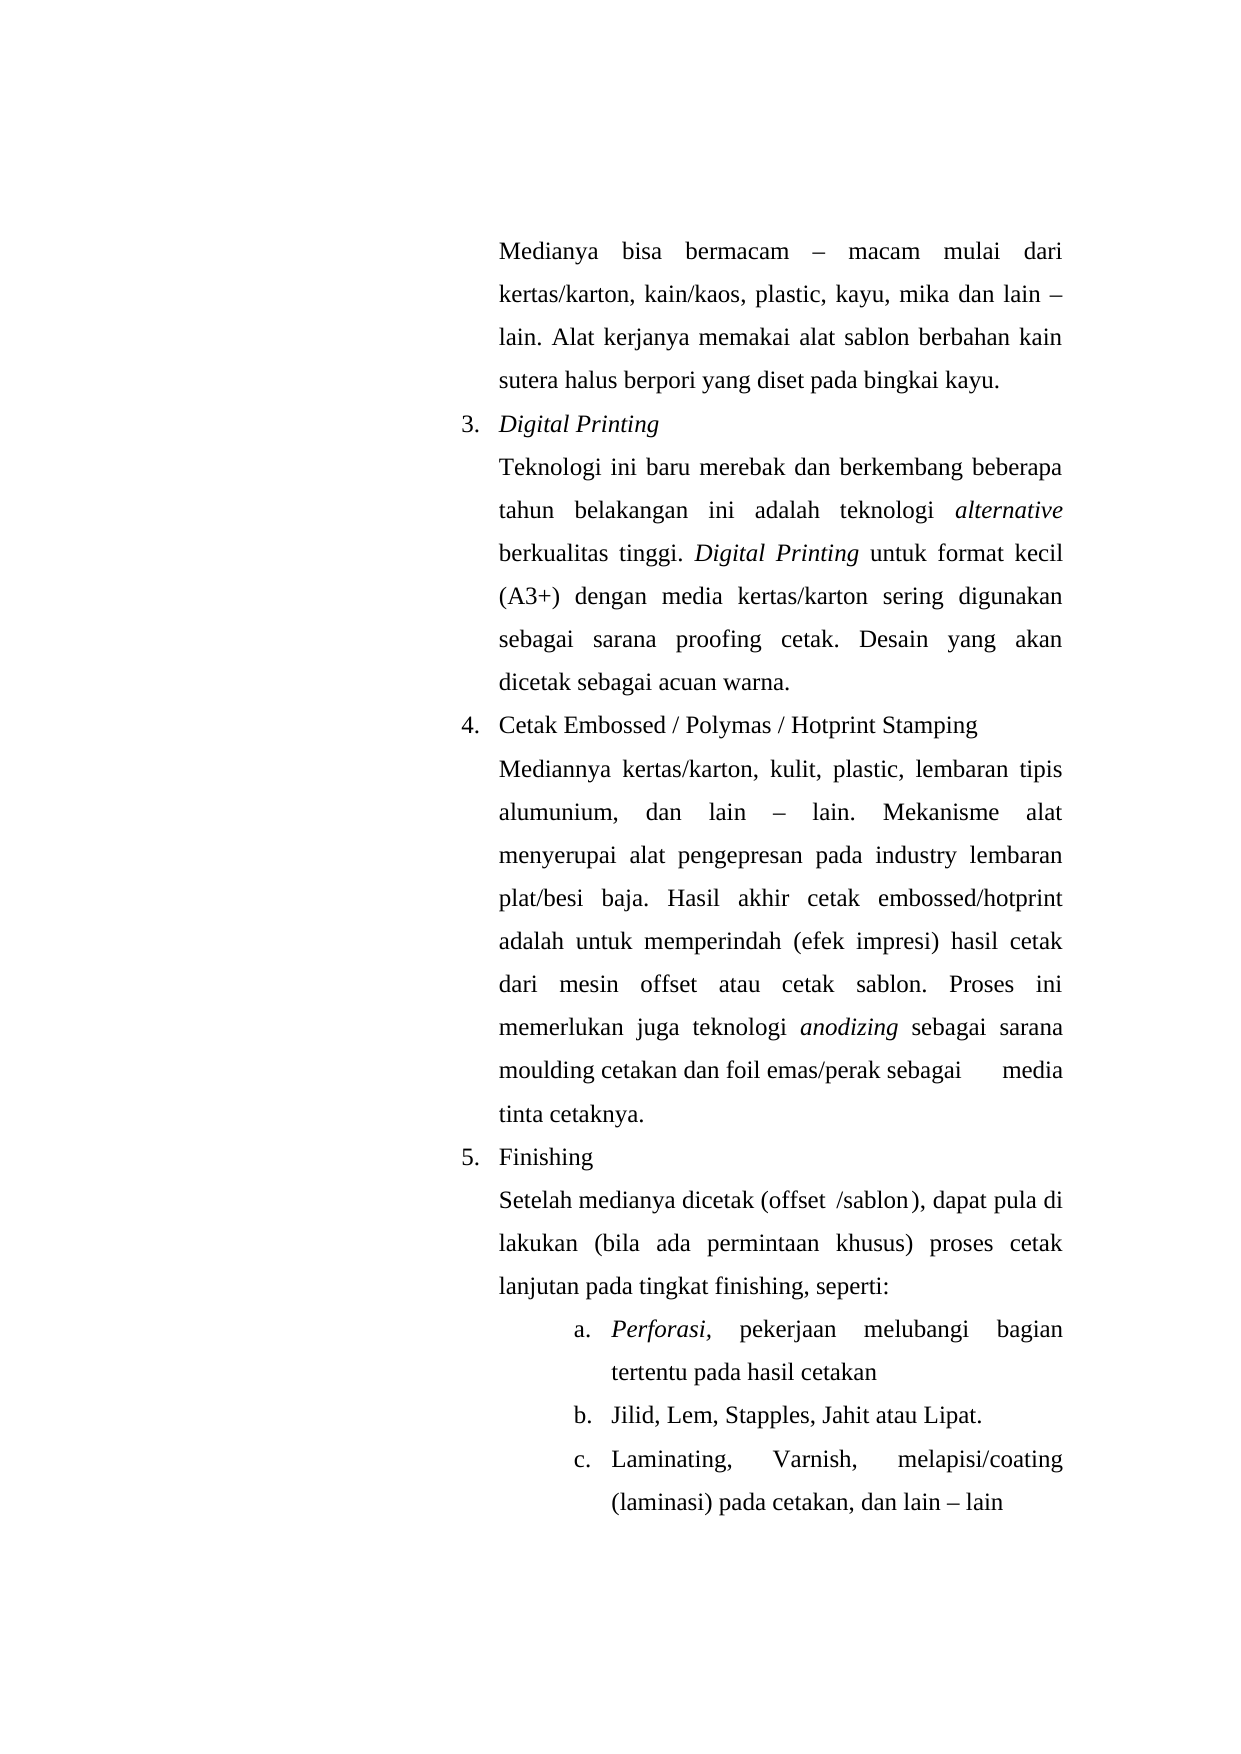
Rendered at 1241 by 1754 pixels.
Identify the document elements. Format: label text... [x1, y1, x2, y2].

list Mediannya kertas/karton, kulit, plastic, lembaran tipis alumunium, dan lain – lain. Mekanisme alat menyerupai alat pengepresan pada industry lembaran plat/besi baja. Hasil akhir cetak embossed/hotprint adalah untuk memperindah (efek impresi) hasil cetak dari mesin offset atau cetak sablon. Proses ini memerlukan juga teknologi anodizing sebagai sarana moulding cetakan dan foil emas/perak sebagai media tinta cetaknya. [499, 754, 1063, 1127]
list Medianya bisa bermacam – macam mulai dari kertas/karton, kain/kaos, plastic, kayu, mika dan lain – lain. Alat kerjanya memakai alat sablon berbahan kain sutera halus berpori yang diset pada bingkai kayu. [499, 236, 1063, 394]
list Cetak Embossed / Polymas / Hotprint Stamping [461, 711, 1063, 739]
list Setelah medianya dicetak (offset /sablon ), dapat pula di lakukan (bila ada permintaan khusus) proses cetak lanjutan pada tingkat finishing, seperti: [499, 1185, 1063, 1300]
list Teknologi ini baru merebak dan berkembang beberapa tahun belakangan ini adalah teknologi alternative berkualitas tinggi. Digital Printing untuk format kecil (A3+) dengan media kertas/karton sering digunakan sebagai sarana proofing cetak. Desain yang akan dicetak sebagai acuan warna. [499, 452, 1063, 696]
list Digital Printing [461, 409, 1063, 437]
list Perforasi, pekerjaan melubangi bagian tertentu pada hasil cetakan [574, 1314, 1063, 1386]
list Jilid, Lem, Stapples, Jahit atau Lipat. [574, 1401, 1063, 1429]
list Laminating, Varnish, melapisi/coating (laminasi) pada cetakan, dan lain – lain [574, 1444, 1063, 1516]
list Finishing [461, 1142, 1063, 1171]
